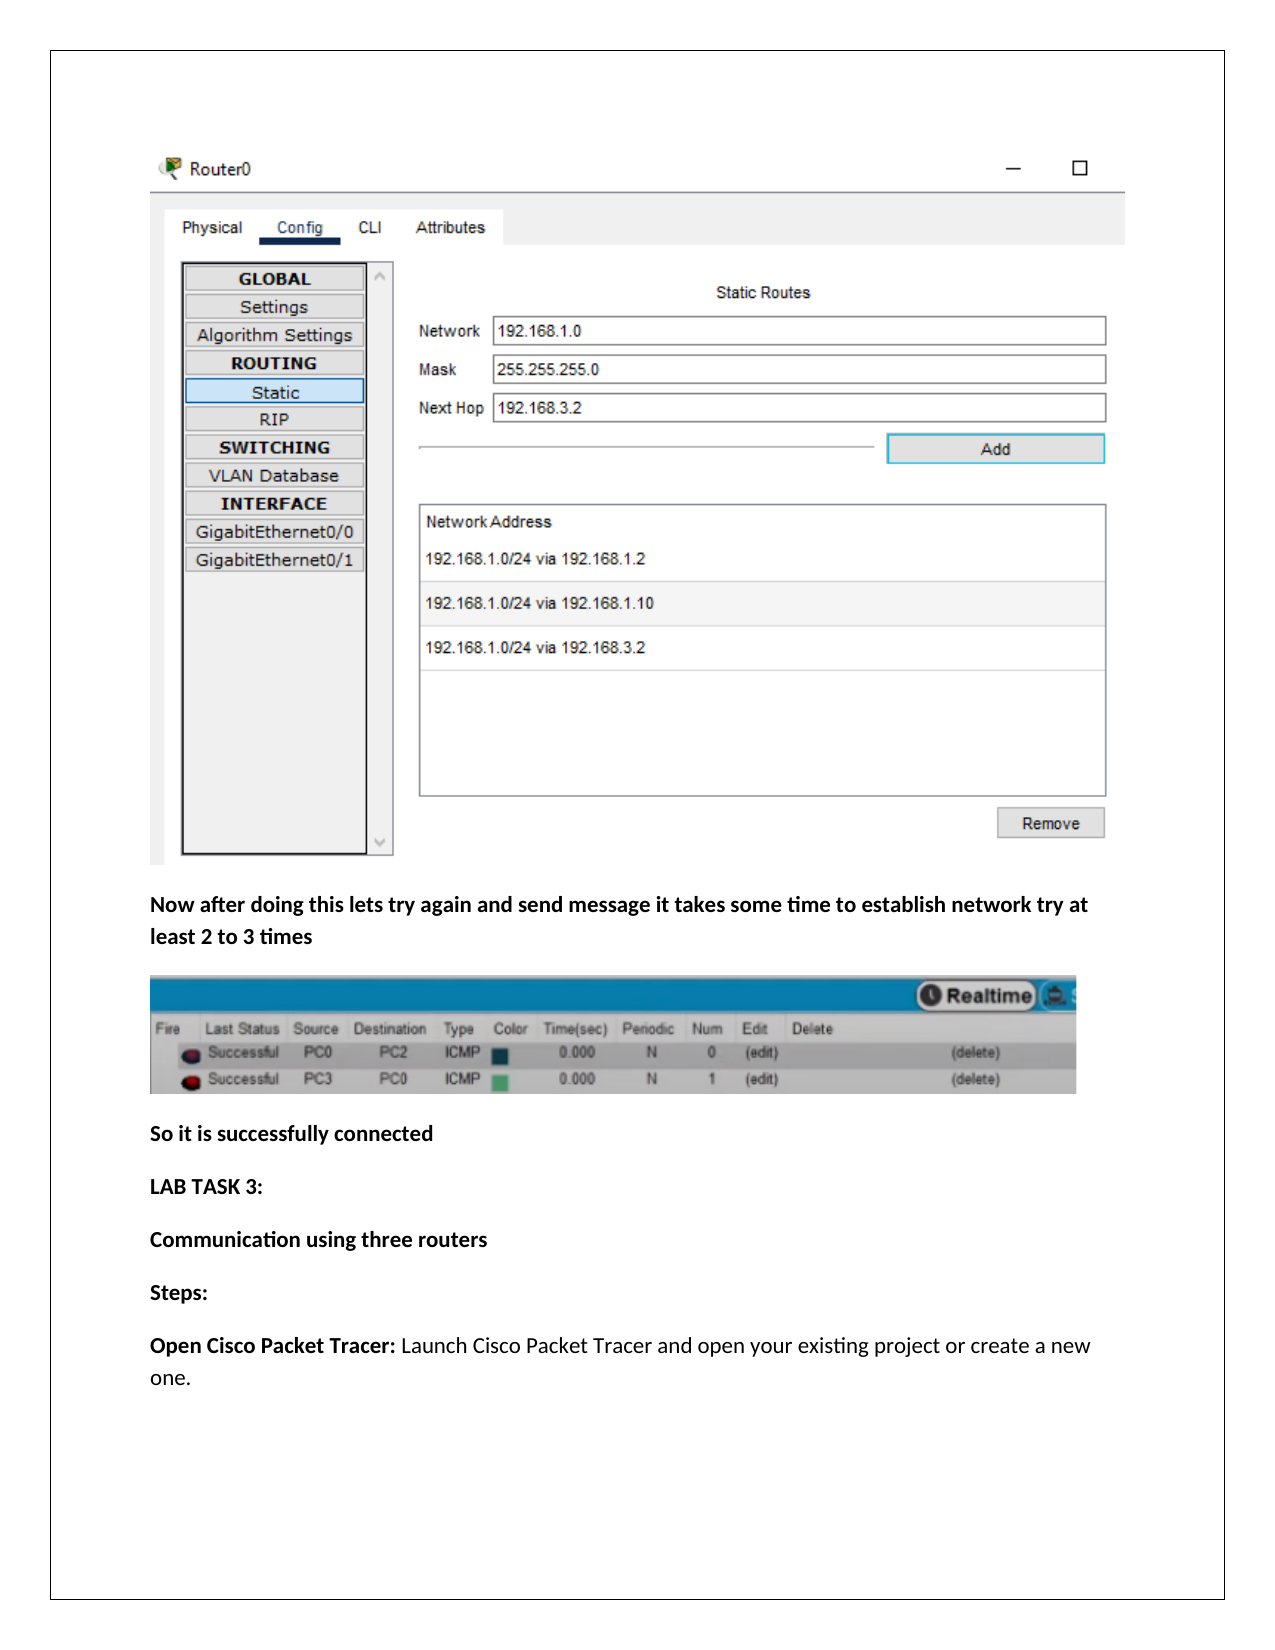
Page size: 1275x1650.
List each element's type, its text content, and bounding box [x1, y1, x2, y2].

text Open Cisco Packet Tracer: Launch Cisco Packet Tracer and open your existing project or create a new one. [150, 1331, 1125, 1391]
text Now after doing this lets try again and send message it takes some time to establish network try at least 2 to 3 times [150, 890, 1125, 950]
text Steps: [150, 1278, 1125, 1306]
text LAB TASK 3: [150, 1172, 1125, 1200]
text Communication using three routers [150, 1225, 1125, 1253]
picture [150, 975, 1077, 1094]
picture [150, 150, 1125, 865]
text So it is successfully connected [150, 1119, 1125, 1147]
